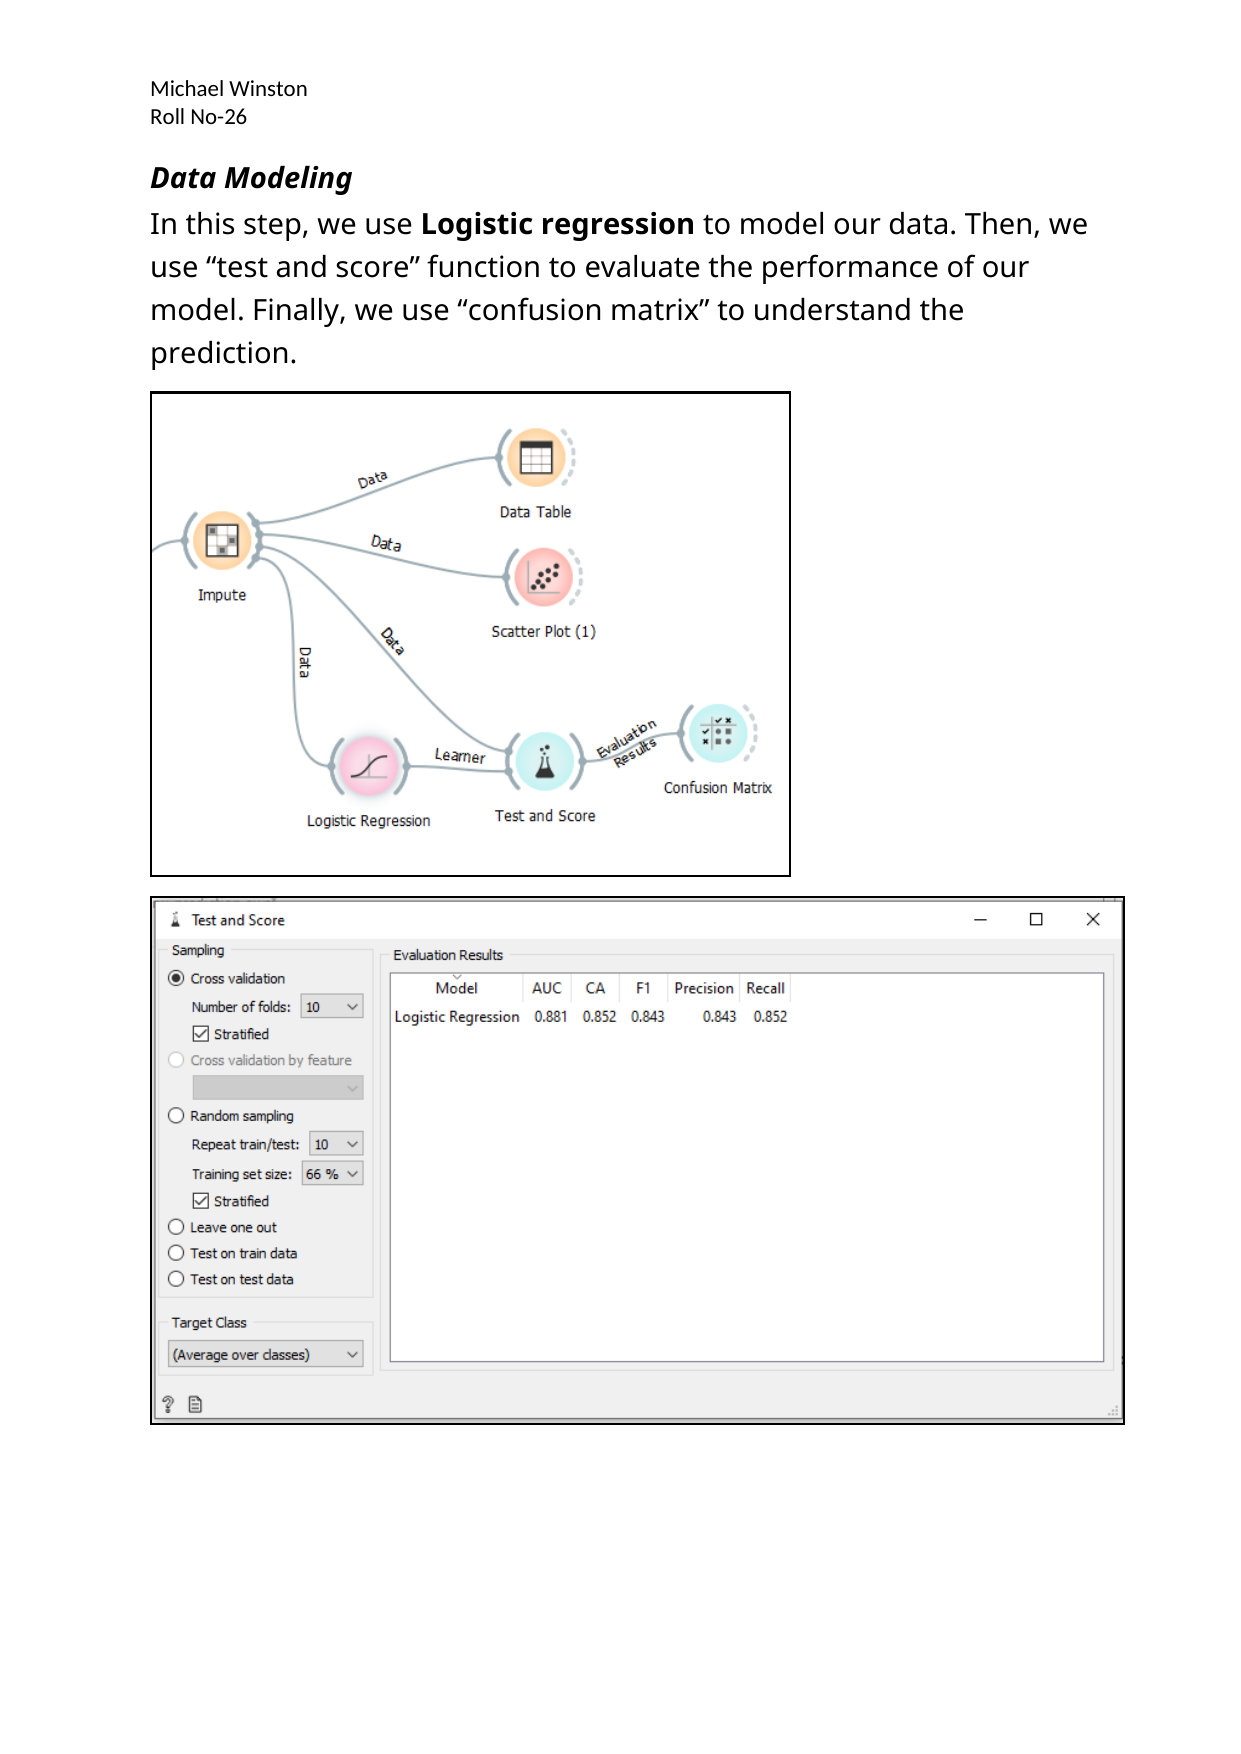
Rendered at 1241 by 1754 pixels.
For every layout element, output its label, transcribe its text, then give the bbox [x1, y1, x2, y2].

picture [152, 898, 1123, 1423]
text In this step, we use Logistic regression to model our data. Then, we use “test and score” function to evaluate the performance of our model. Finally, we use “confusion matrix” to understand the prediction. [150, 203, 1090, 372]
picture [152, 394, 789, 875]
subtitle Data Modeling [150, 158, 1090, 197]
